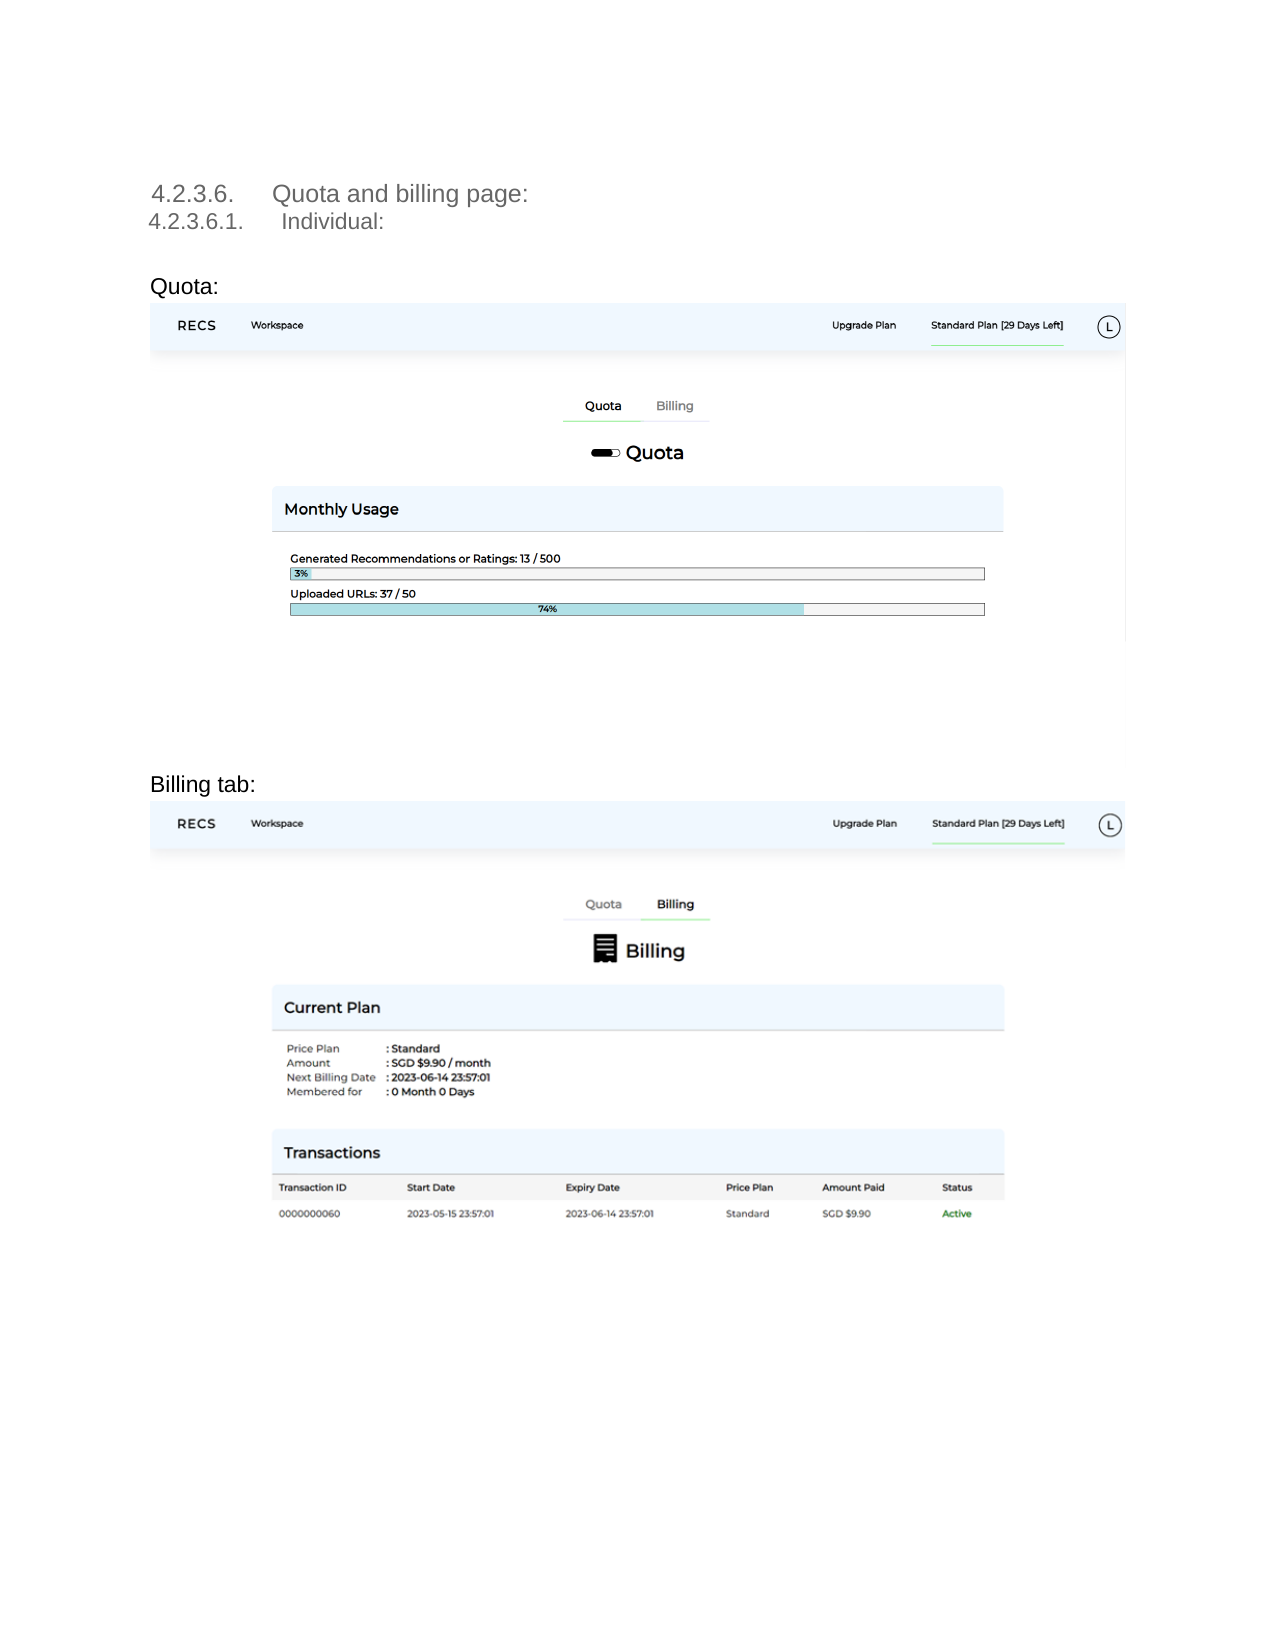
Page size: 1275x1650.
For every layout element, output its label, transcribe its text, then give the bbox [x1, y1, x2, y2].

picture [150, 303, 1125, 768]
text Quota: [150, 273, 1125, 299]
picture [150, 801, 1125, 1225]
text Billing tab: [150, 771, 1125, 798]
subtitle Quota and billing page: [234, 179, 1125, 208]
subtitle Individual: [244, 208, 1125, 234]
